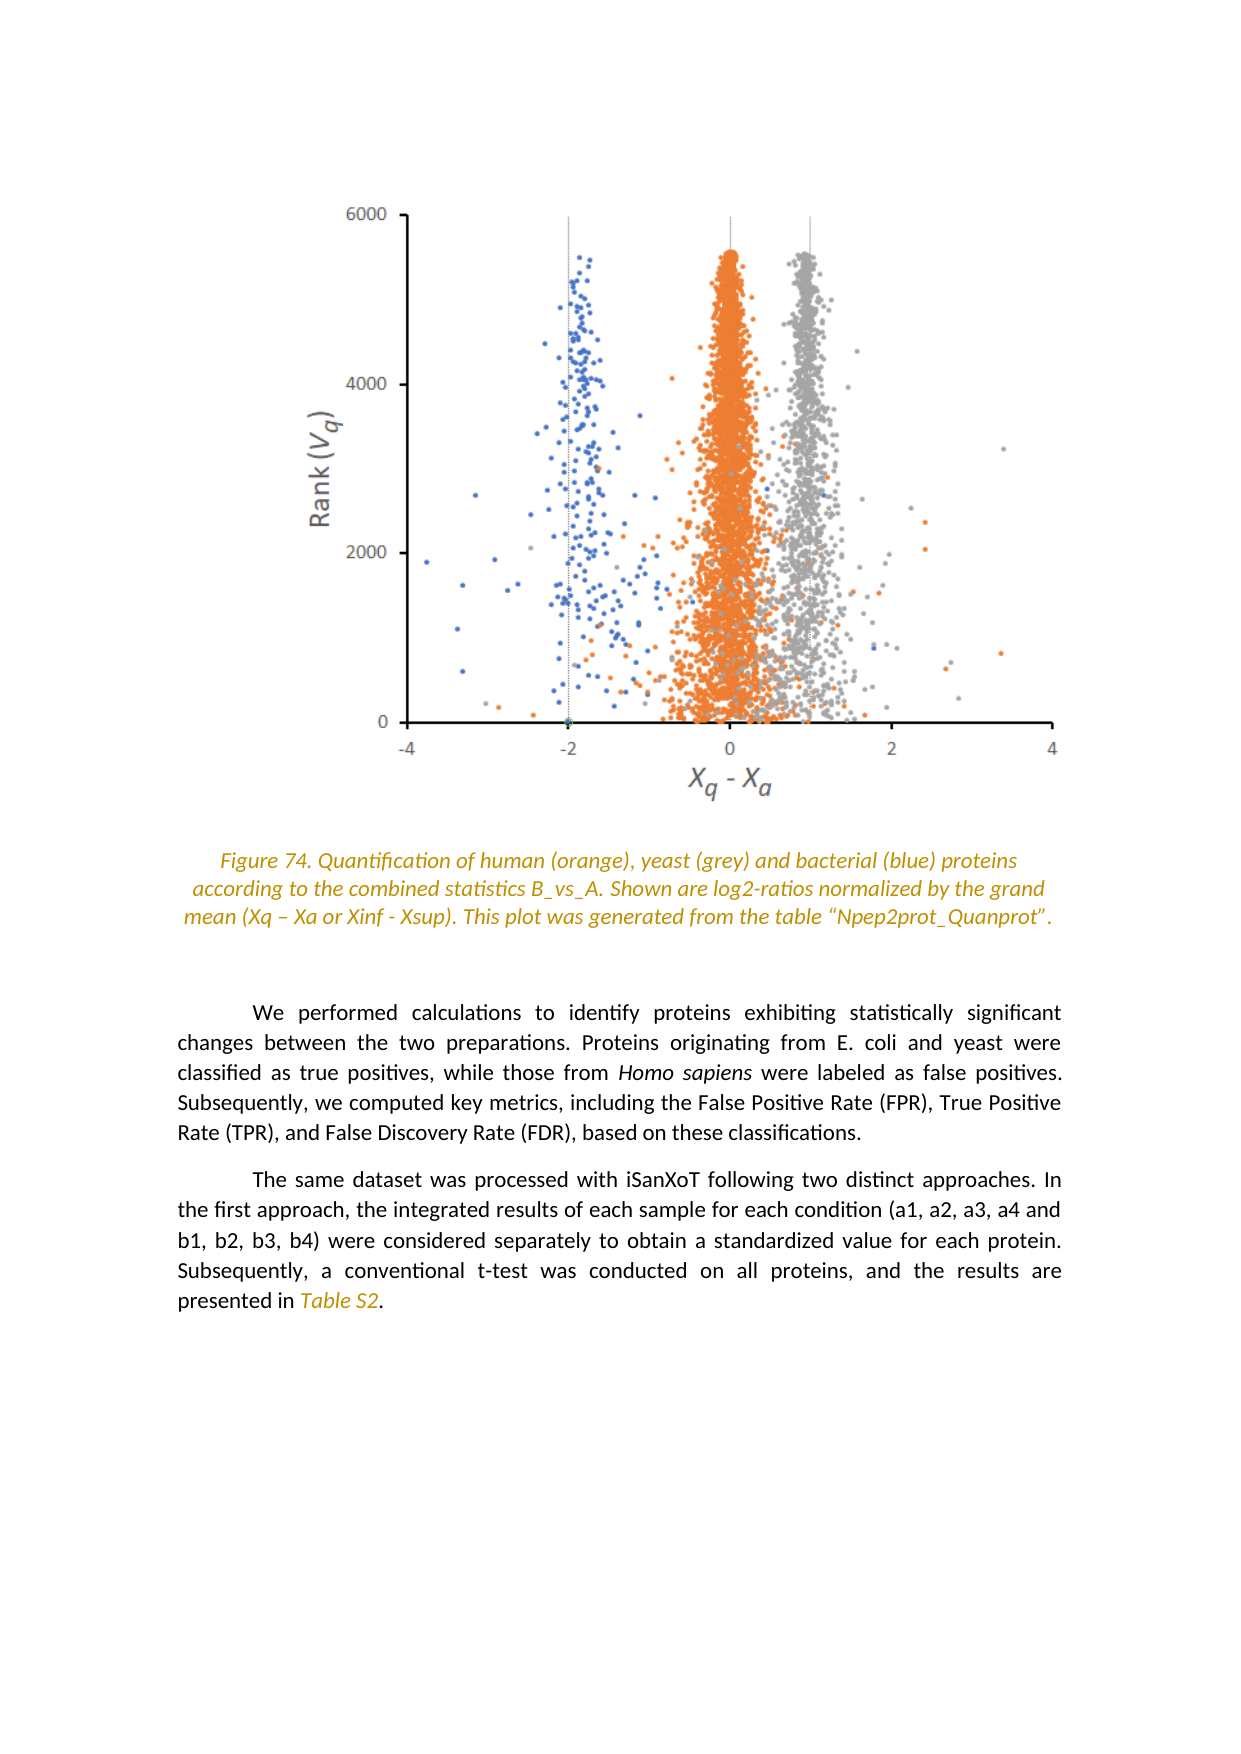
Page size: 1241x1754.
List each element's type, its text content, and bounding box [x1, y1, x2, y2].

text We performed calculations to identify proteins exhibiting statistically significant changes between the two preparations. Proteins originating from E. coli and yeast were classified as true positives, while those from Homo sapiens were labeled as false positives. Subsequently, we computed key metrics, including the False Positive Rate (FPR), True Positive Rate (TPR), and False Discovery Rate (FDR), based on these classifications. [177, 998, 1063, 1146]
text Figure 74. Quantification of human (orange), yeast (grey) and bacterial (blue) proteins according to the combined statistics B_vs_A. Shown are log2-ratios normalized by the grand mean (Xq – Xa or Xinf - Xsup). This plot was generated from the table “Npep2prot_Quanprot”. [177, 846, 1063, 930]
picture [252, 147, 1109, 827]
text The same dataset was processed with iSanXoT following two distinct approaches. In the first approach, the integrated results of each sample for each condition (a1, a2, a3, a4 and b1, b2, b3, b4) were considered separately to obtain a standardized value for each protein. Subsequently, a conventional t-test was conducted on all proteins, and the results are presented in Table S2. [177, 1165, 1063, 1314]
